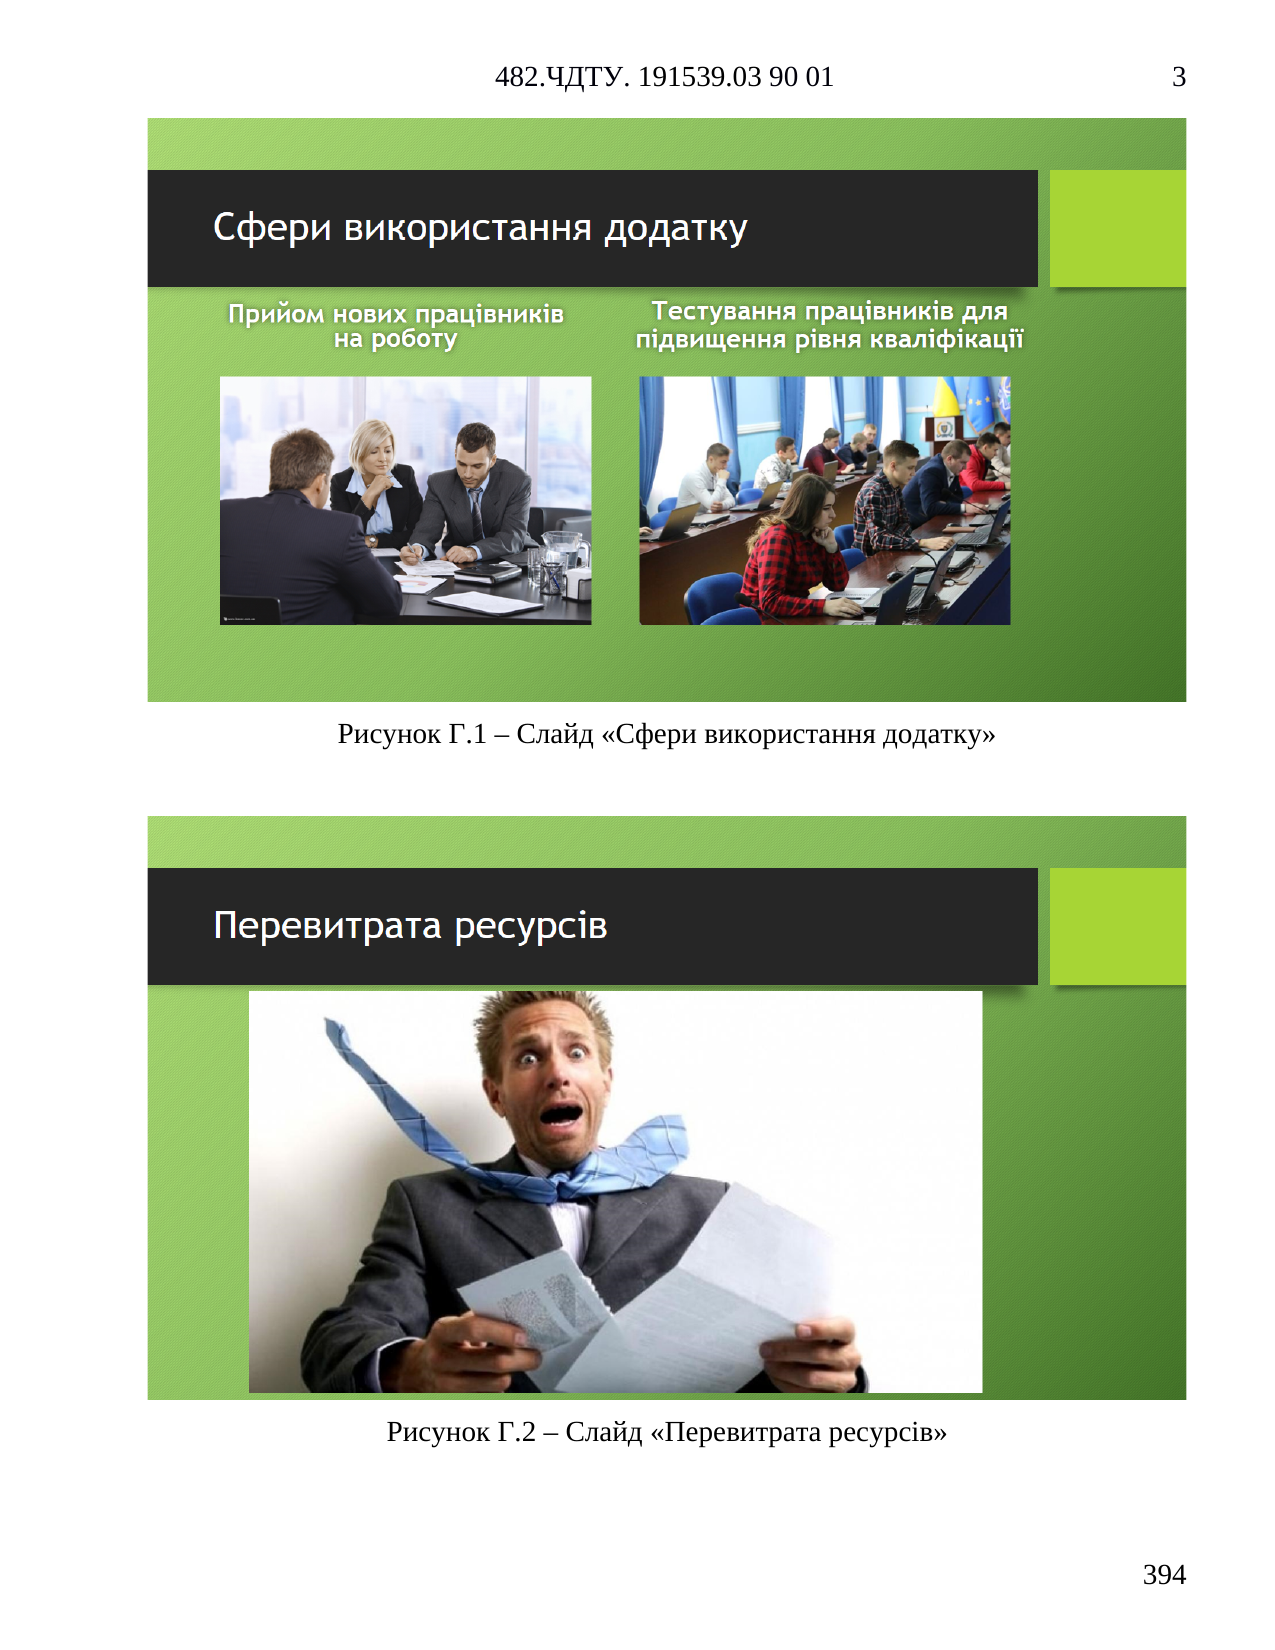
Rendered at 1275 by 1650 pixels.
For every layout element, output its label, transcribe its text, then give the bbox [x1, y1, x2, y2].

picture [147, 118, 1187, 702]
picture [147, 816, 1187, 1400]
text Рисунок Г.1 – Слайд «Сфери використання додатку» [148, 716, 1186, 749]
text Рисунок Г.2 – Слайд «Перевитрата ресурсів» [148, 1414, 1186, 1447]
